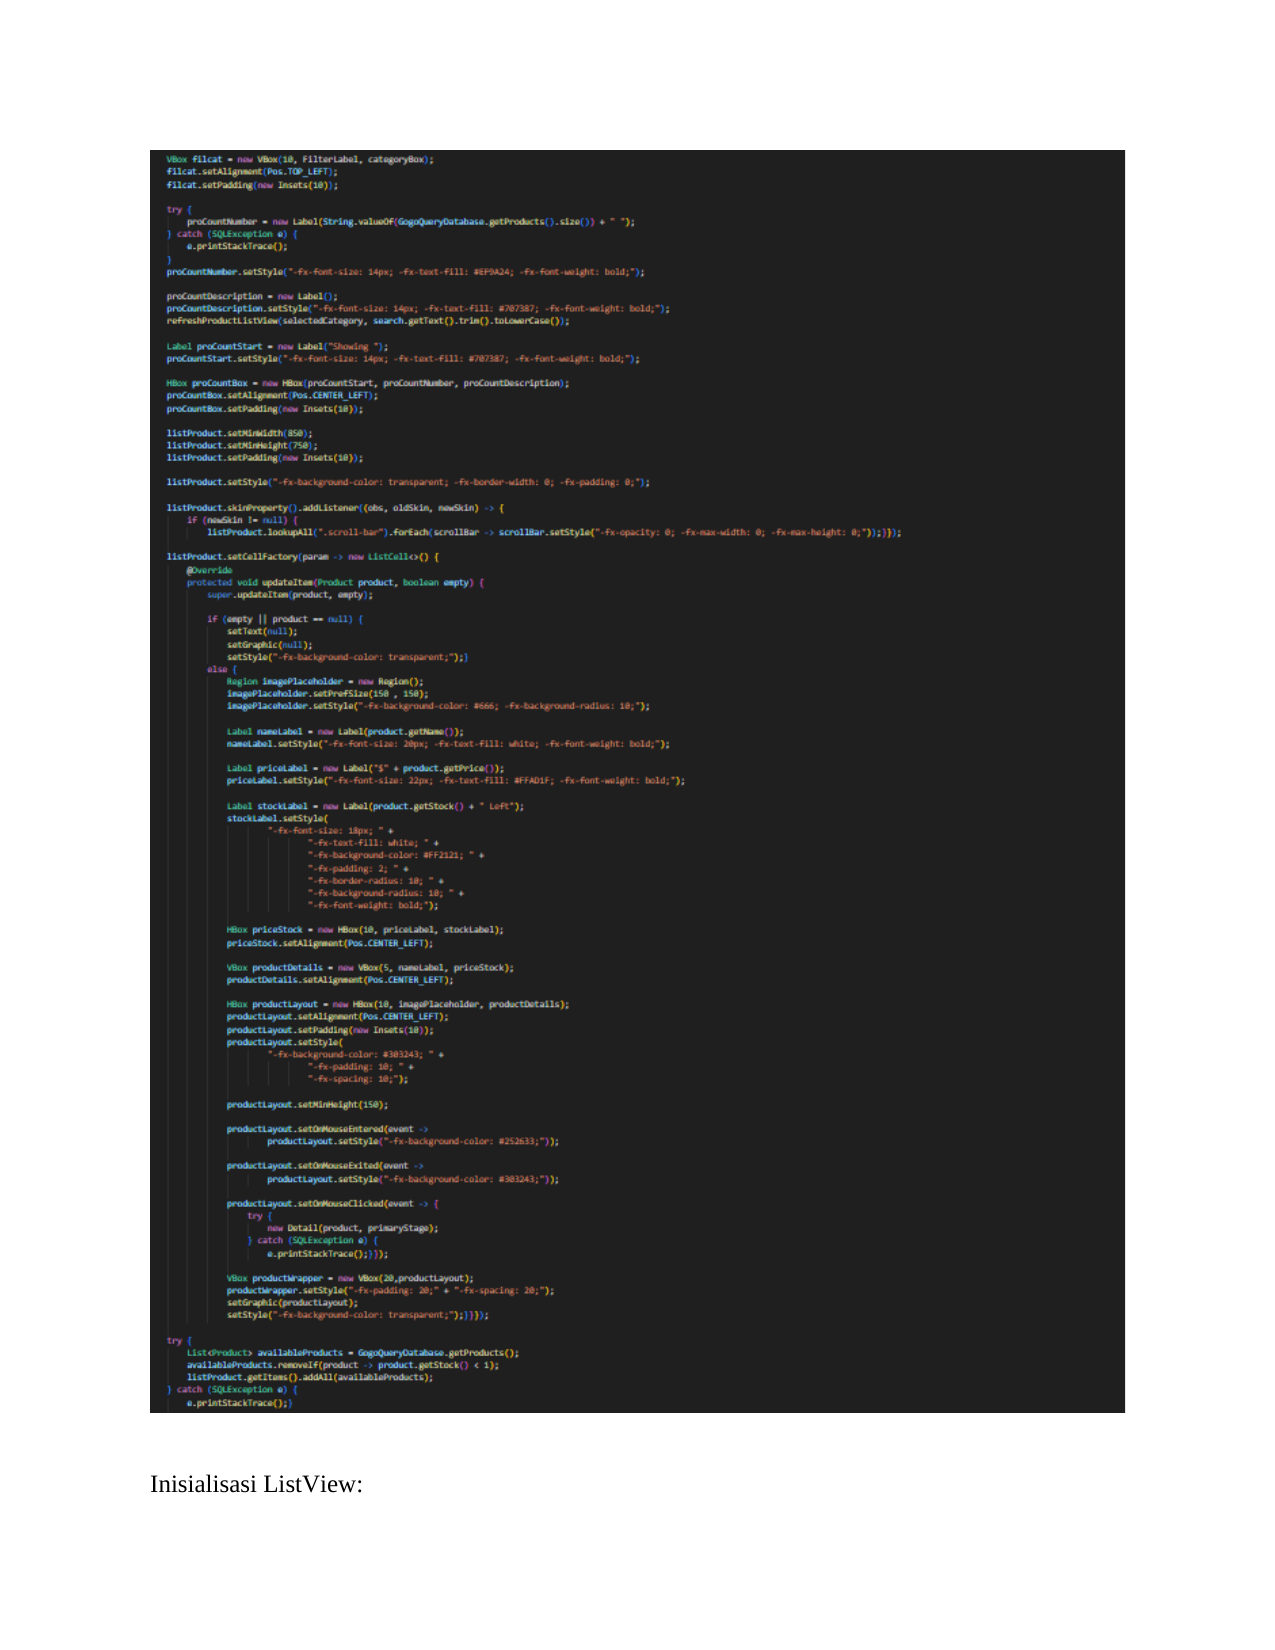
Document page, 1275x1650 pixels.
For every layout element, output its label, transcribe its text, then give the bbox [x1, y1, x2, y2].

text Inisialisasi ListView: [150, 1469, 1125, 1497]
picture [150, 150, 1125, 1413]
